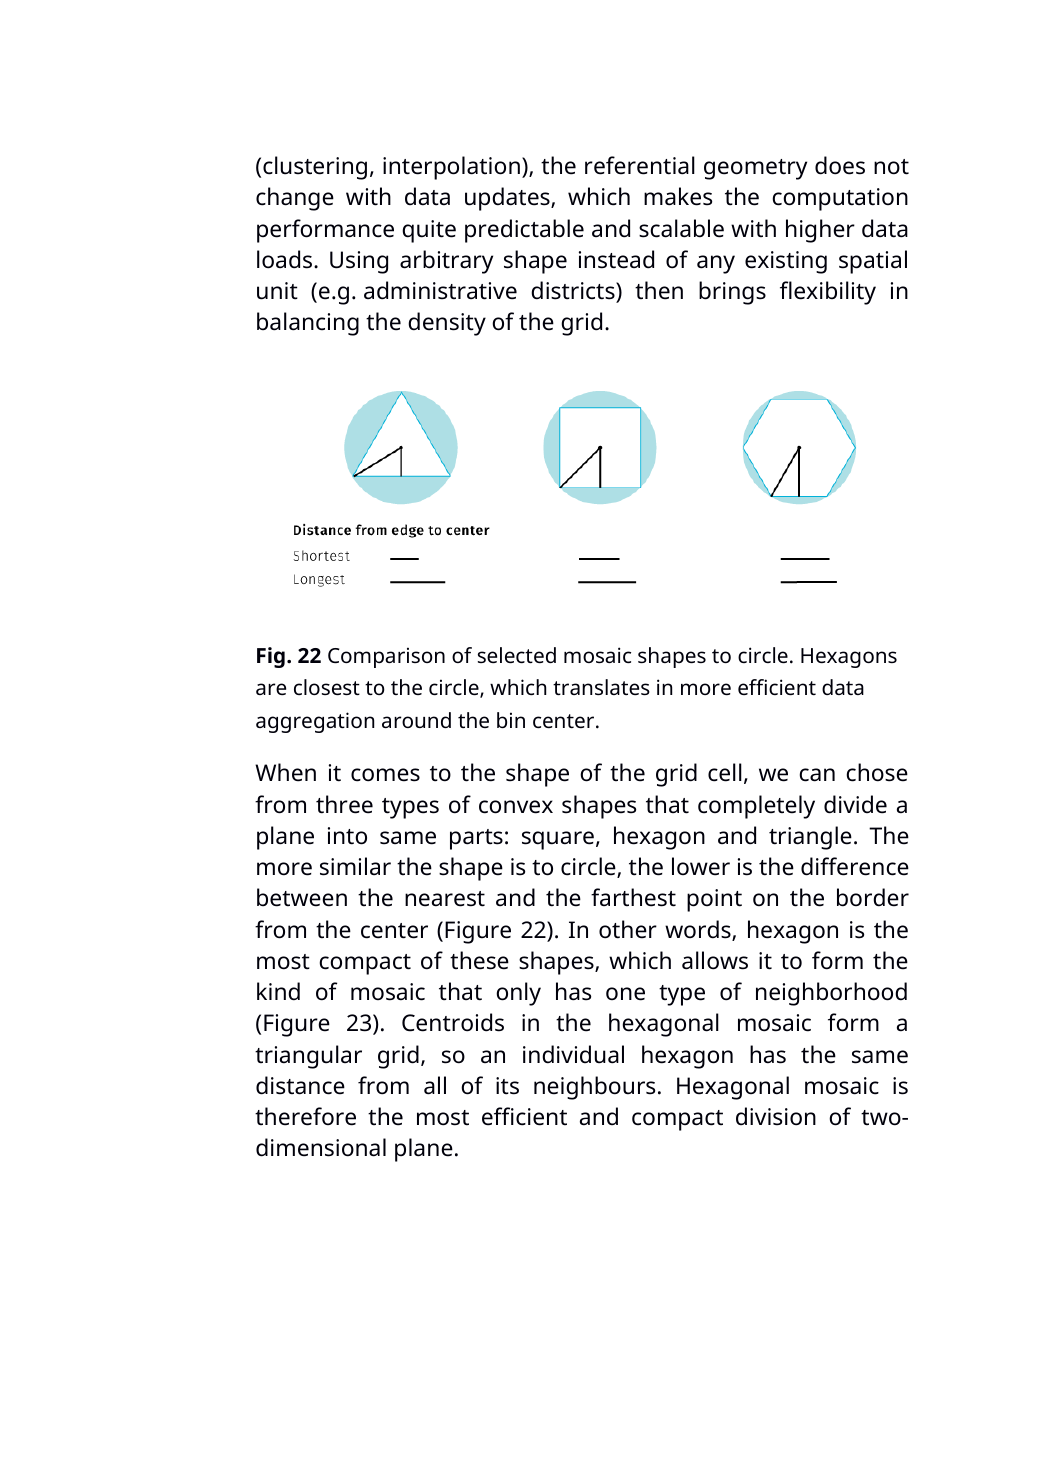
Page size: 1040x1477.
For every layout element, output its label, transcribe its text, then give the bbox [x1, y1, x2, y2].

picture [255, 356, 910, 620]
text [255, 150, 910, 337]
text When it comes to the shape of the grid cell, we can chose from three types of convex shapes that completely divide a plane into same parts: square, hexagon and triangle. The more similar the shape is to circle, the lower is the difference between the nearest and the farthest point on the border from the center (Figure 22). In other words, hexagon is the most compact of these shapes, which allows it to form the kind of mosaic that only has one type of neighborhood (Figure 23). Centroids in the hexagonal mosaic form a triangular grid, so an individual hexagon has the same distance from all of its neighbours. Hexagonal mosaic is therefore the most efficient and compact division of two-dimensional plane. [255, 757, 910, 1163]
text Fig. 22 Comparison of selected mosaic shapes to circle. Hexagons are closest to the circle, which translates in more efficient data aggregation around the bin center. [255, 641, 910, 734]
